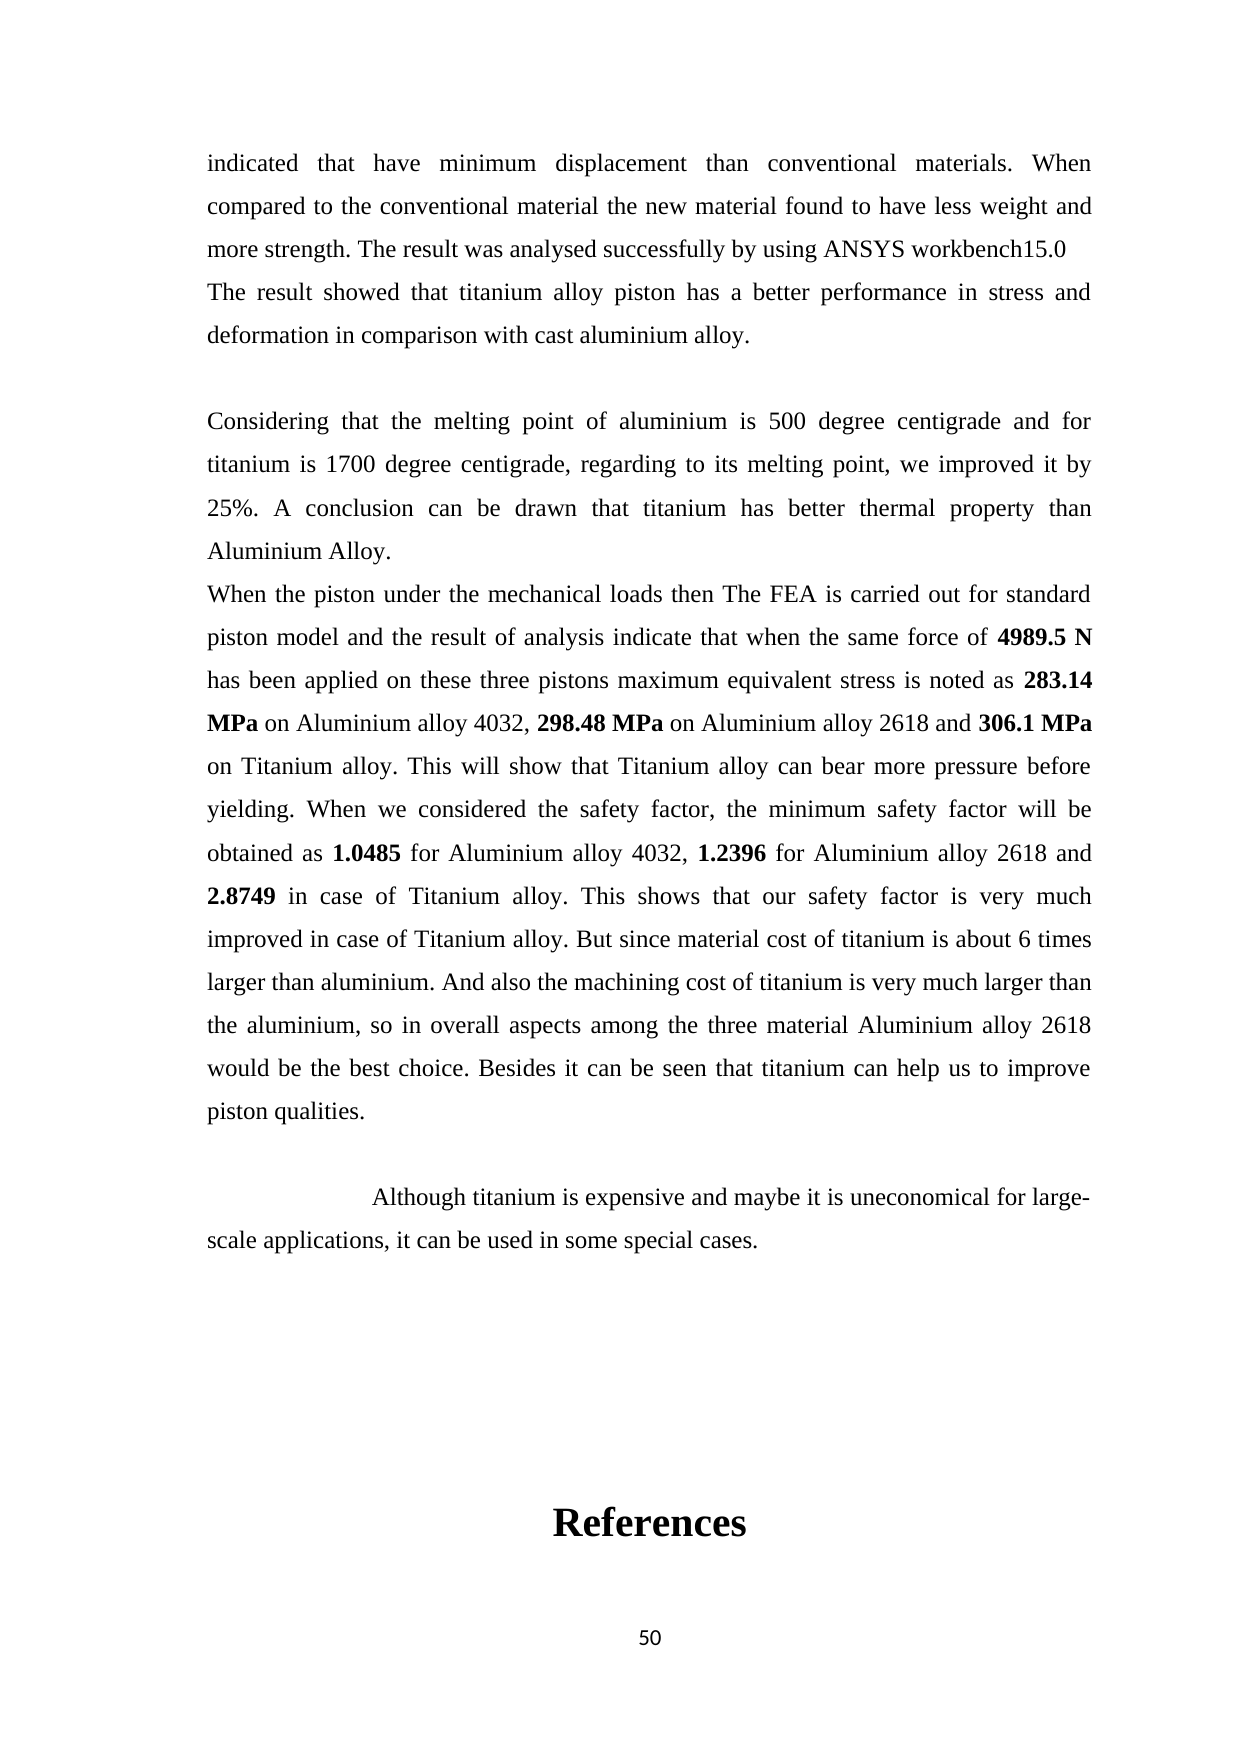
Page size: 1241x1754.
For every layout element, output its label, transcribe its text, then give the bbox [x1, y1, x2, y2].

text When the piston under the mechanical loads then The FEA is carried out for standard piston model and the result of analysis indicate that when the same force of 4989.5 N has been applied on these three pistons maximum equivalent stress is noted as 283.14 MPa on Aluminium alloy 4032, 298.48 MPa on Aluminium alloy 2618 and 306.1 MPa on Titanium alloy. This will show that Titanium alloy can bear more pressure before yielding. When we considered the safety factor, the minimum safety factor will be obtained as 1.0485 for Aluminium alloy 4032, 1.2396 for Aluminium alloy 2618 and 2.8749 in case of Titanium alloy. This shows that our safety factor is very much improved in case of Titanium alloy. But since material cost of titanium is about 6 times larger than aluminium. And also the machining cost of titanium is very much larger than the aluminium, so in overall aspects among the three material Aluminium alloy 2618 would be the best choice. Besides it can be seen that titanium can help us to improve piston qualities. [207, 579, 1092, 1125]
text The result showed that titanium alloy piston has a better performance in stress and deformation in comparison with cast aluminium alloy. [207, 277, 1092, 349]
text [207, 148, 1092, 263]
text Considering that the melting point of aluminium is 500 degree centigrade and for titanium is 1700 degree centigrade, regarding to its melting point, we improved it by 25%. A conclusion can be drawn that titanium has better thermal property than Aluminium Alloy. [207, 406, 1092, 564]
text References [207, 1498, 1092, 1546]
text Although titanium is expensive and maybe it is uneconomical for large-scale applications, it can be used in some special cases. [207, 1182, 1092, 1253]
